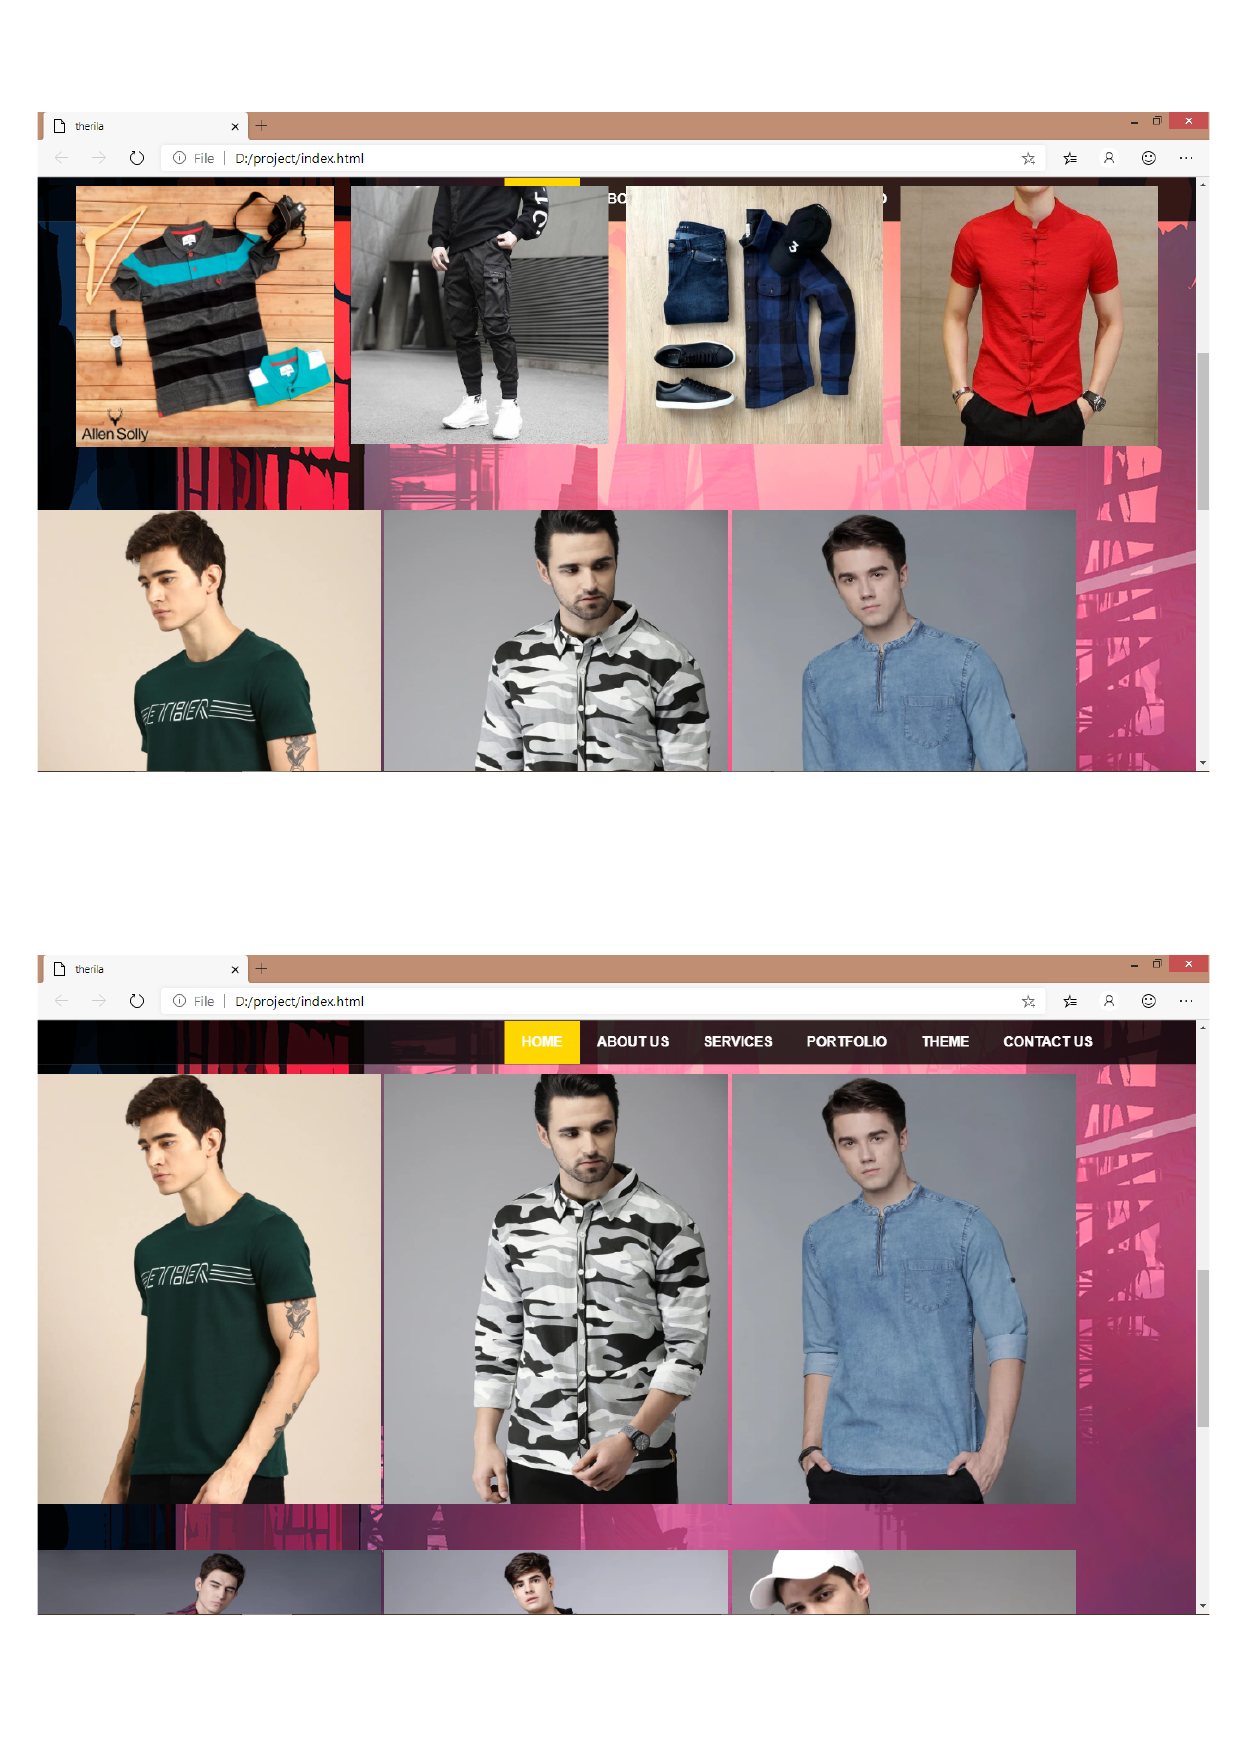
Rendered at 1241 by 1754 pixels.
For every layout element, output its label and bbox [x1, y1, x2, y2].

picture [37, 955, 1210, 1615]
picture [37, 112, 1210, 772]
